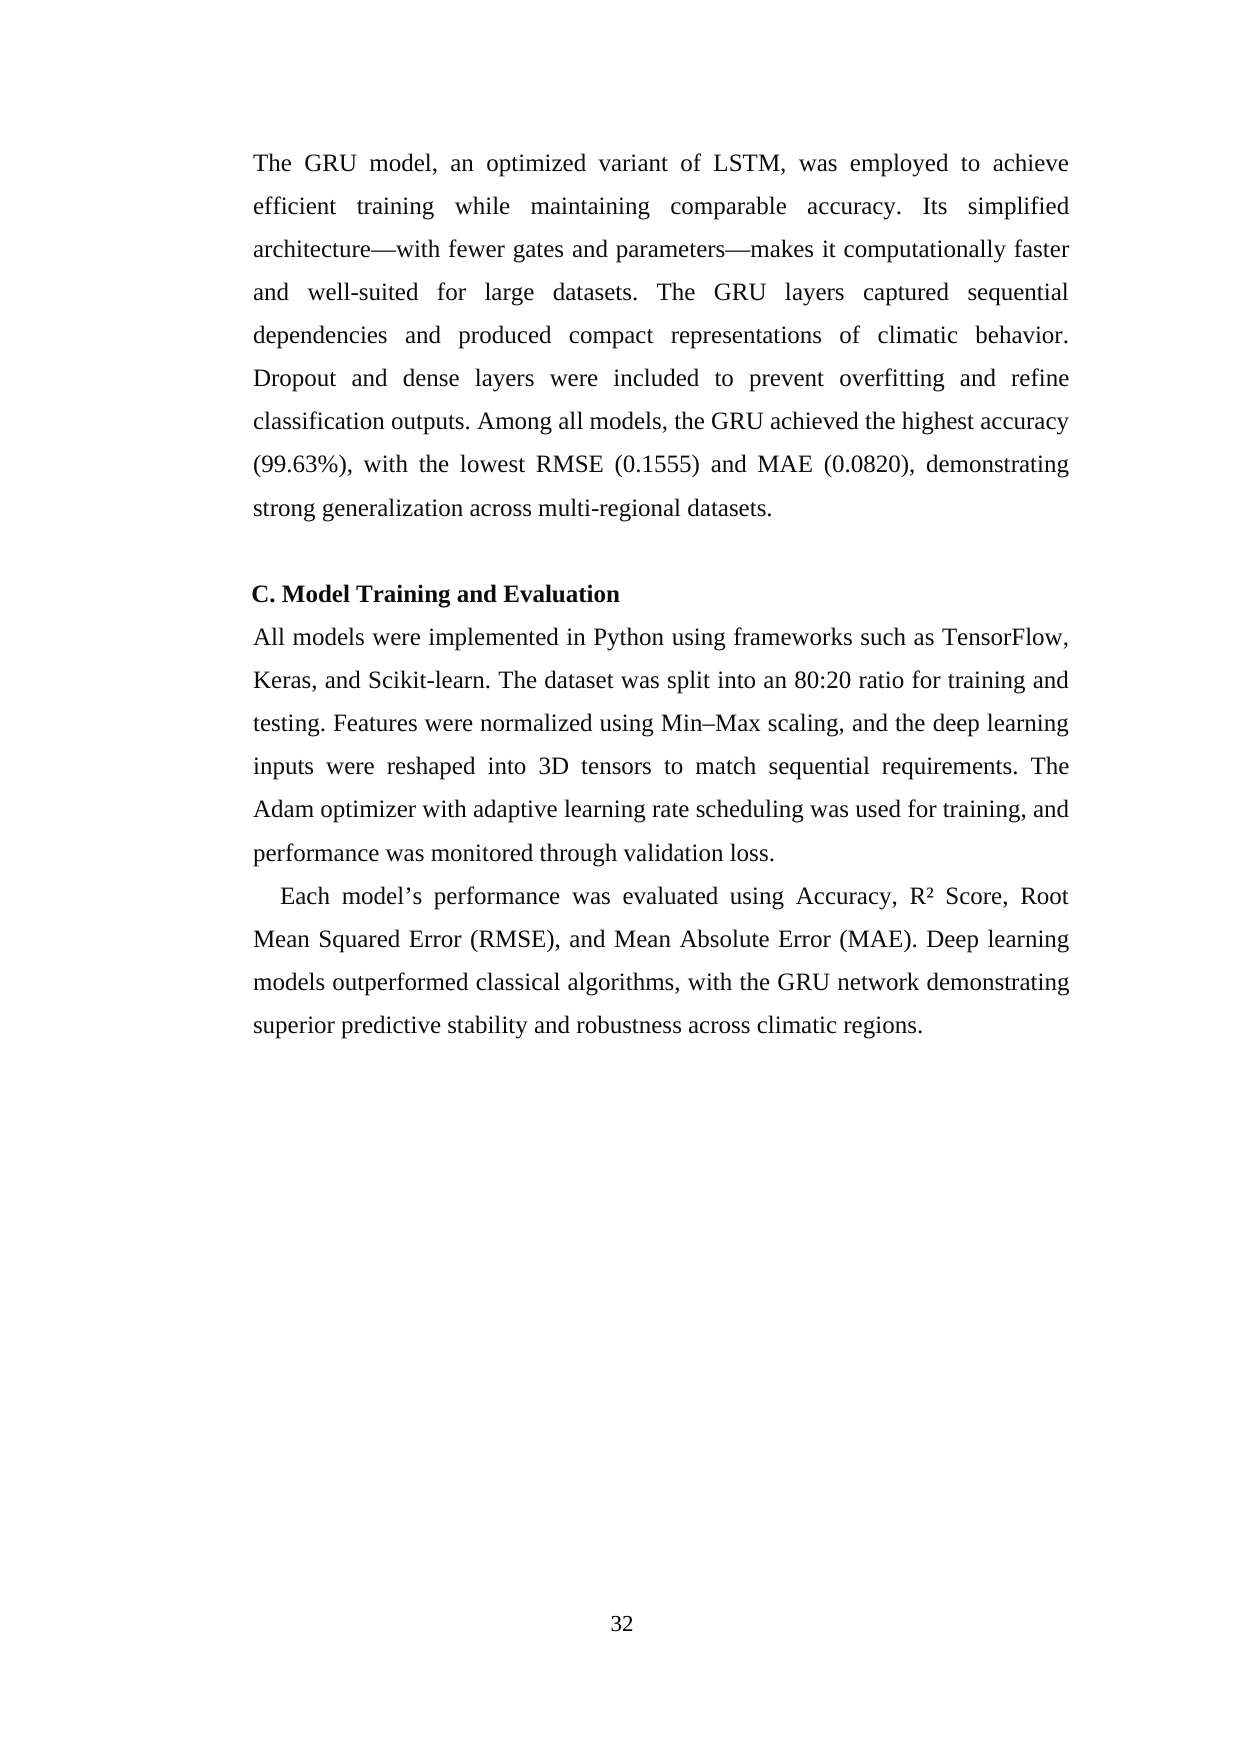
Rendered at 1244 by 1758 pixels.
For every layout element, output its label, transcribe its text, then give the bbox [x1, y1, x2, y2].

text All models were implemented in Python using frameworks such as TensorFlow, Keras, and Scikit-learn. The dataset was split into an 80:20 ratio for training and testing. Features were normalized using Min–Max scaling, and the deep learning inputs were reshaped into 3D tensors to match sequential requirements. The Adam optimizer with adaptive learning rate scheduling was used for training, and performance was monitored through validation loss. [253, 622, 1070, 866]
text Each model’s performance was evaluated using Accuracy, R² Score, Root Mean Squared Error (RMSE), and Mean Absolute Error (MAE). Deep learning models outperformed classical algorithms, with the GRU network demonstrating superior predictive stability and robustness across climatic regions. [253, 881, 1070, 1039]
text C. Model Training and Evaluation [89, 579, 1070, 608]
text The GRU model, an optimized variant of LSTM, was employed to achieve efficient training while maintaining comparable accuracy. Its simplified architecture—with fewer gates and parameters—makes it computationally faster and well-suited for large datasets. The GRU layers captured sequential dependencies and produced compact representations of climatic behavior. Dropout and dense layers were included to prevent overfitting and refine classification outputs. Among all models, the GRU achieved the highest accuracy (99.63%), with the lowest RMSE (0.1555) and MAE (0.0820), demonstrating strong generalization across multi-regional datasets. [253, 148, 1070, 521]
